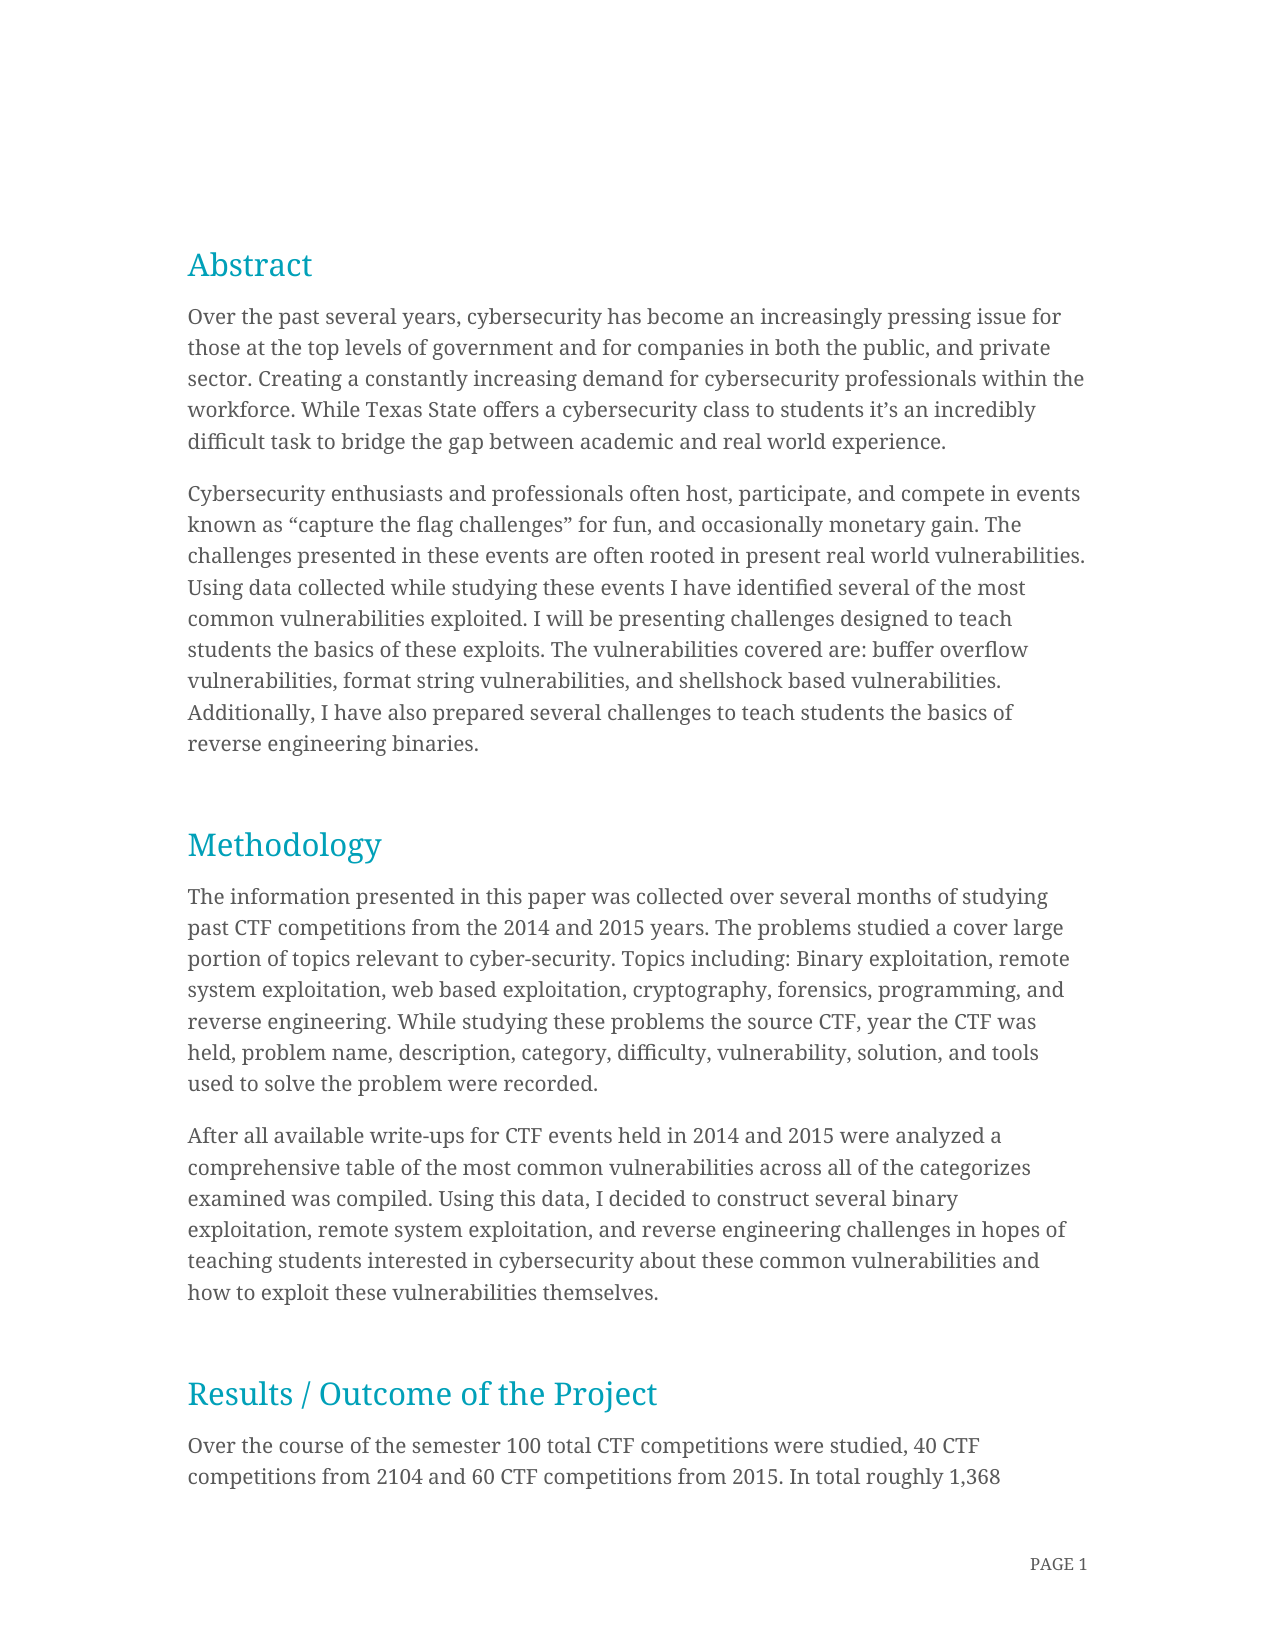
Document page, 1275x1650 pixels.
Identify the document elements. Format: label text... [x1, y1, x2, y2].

text Over the past several years, cybersecurity has become an increasingly pressing issue for those at the top levels of government and for companies in both the public, and private sector. Creating a constantly increasing demand for cybersecurity professionals within the workforce. While Texas State offers a cybersecurity class to students it’s an incredibly difficult task to bridge the gap between academic and real world experience. [187, 302, 1087, 455]
text The information presented in this paper was collected over several months of studying past CTF competitions from the 2014 and 2015 years. The problems studied a cover large portion of topics relevant to cyber-security. Topics including: Binary exploitation, remote system exploitation, web based exploitation, cryptography, forensics, programming, and reverse engineering. While studying these problems the source CTF, year the CTF was held, problem name, description, category, difficulty, vulnerability, solution, and tools used to solve the problem were recorded. [187, 882, 1087, 1098]
subtitle Abstract [187, 242, 1087, 285]
subtitle Methodology [187, 823, 1087, 865]
text After all available write-ups for CTF events held in 2014 and 2015 were analyzed a comprehensive table of the most common vulnerabilities across all of the categorizes examined was compiled. Using this data, I decided to construct several binary exploitation, remote system exploitation, and reverse engineering challenges in hopes of teaching students interested in cybersecurity about these common vulnerabilities and how to exploit these vulnerabilities themselves. [187, 1121, 1087, 1306]
text Cybersecurity enthusiasts and professionals often host, participate, and compete in events known as “capture the flag challenges” for fun, and occasionally monetary gain. The challenges presented in these events are often rooted in present real world vulnerabilities. Using data collected while studying these events I have identified several of the most common vulnerabilities exploited. I will be presenting challenges designed to teach students the basics of these exploits. The vulnerabilities covered are: buffer overflow vulnerabilities, format string vulnerabilities, and shellshock based vulnerabilities. Additionally, I have also prepared several challenges to teach students the basics of reverse engineering binaries. [187, 479, 1087, 757]
subtitle Results / Outcome of the Project [187, 1371, 1087, 1414]
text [187, 1431, 1087, 1490]
